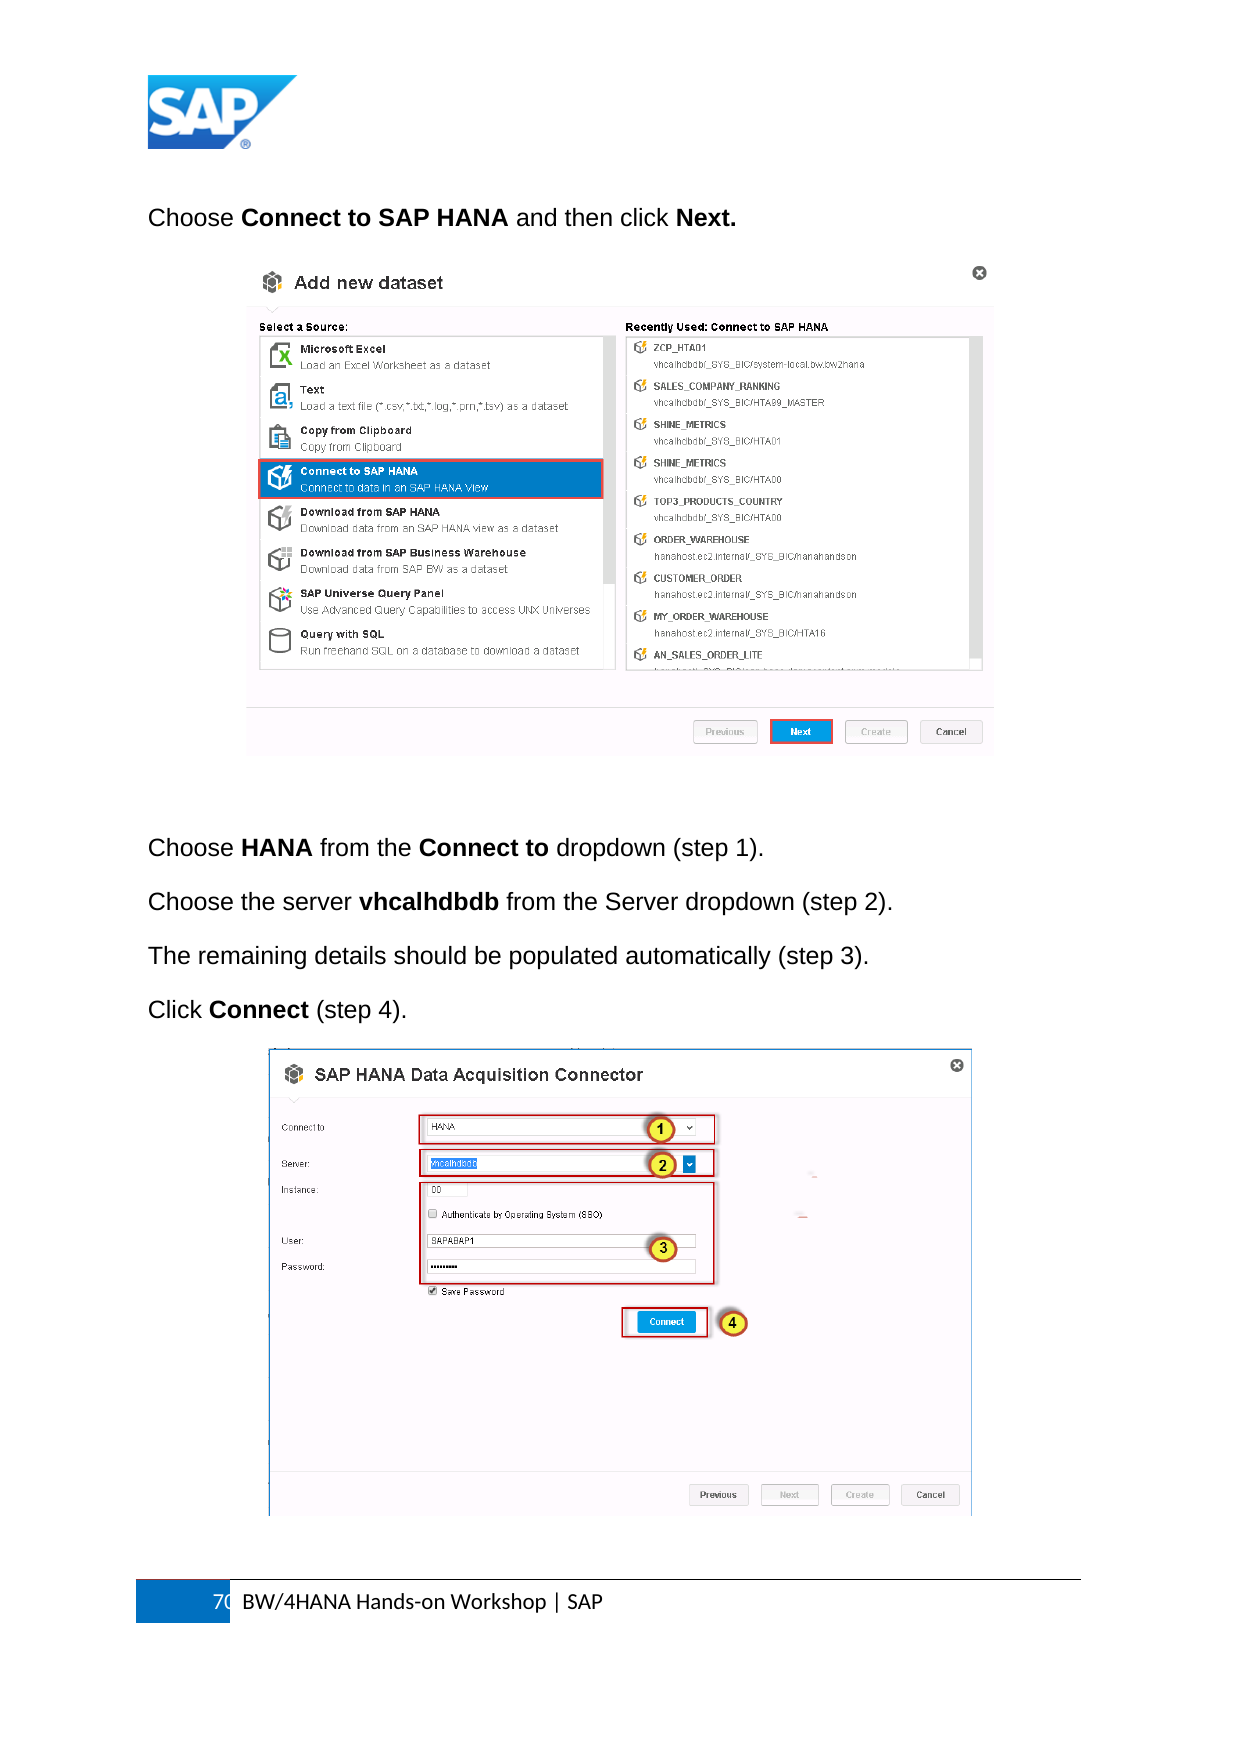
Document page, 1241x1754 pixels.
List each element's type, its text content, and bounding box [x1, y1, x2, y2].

picture [268, 1048, 972, 1516]
text Choose HANA from the Connect to dropdown (step 1). [148, 833, 1093, 862]
text The remaining details should be populated automatically (step 3). [148, 941, 1093, 969]
text Choose the server vhcalhdbdb from the Server dropdown (step 2). [148, 887, 1093, 916]
text Choose Connect to SAP HANA and then click Next. [148, 203, 1093, 232]
picture [246, 256, 994, 756]
text Click Connect (step 4). [148, 995, 1093, 1023]
picture [147, 75, 298, 149]
